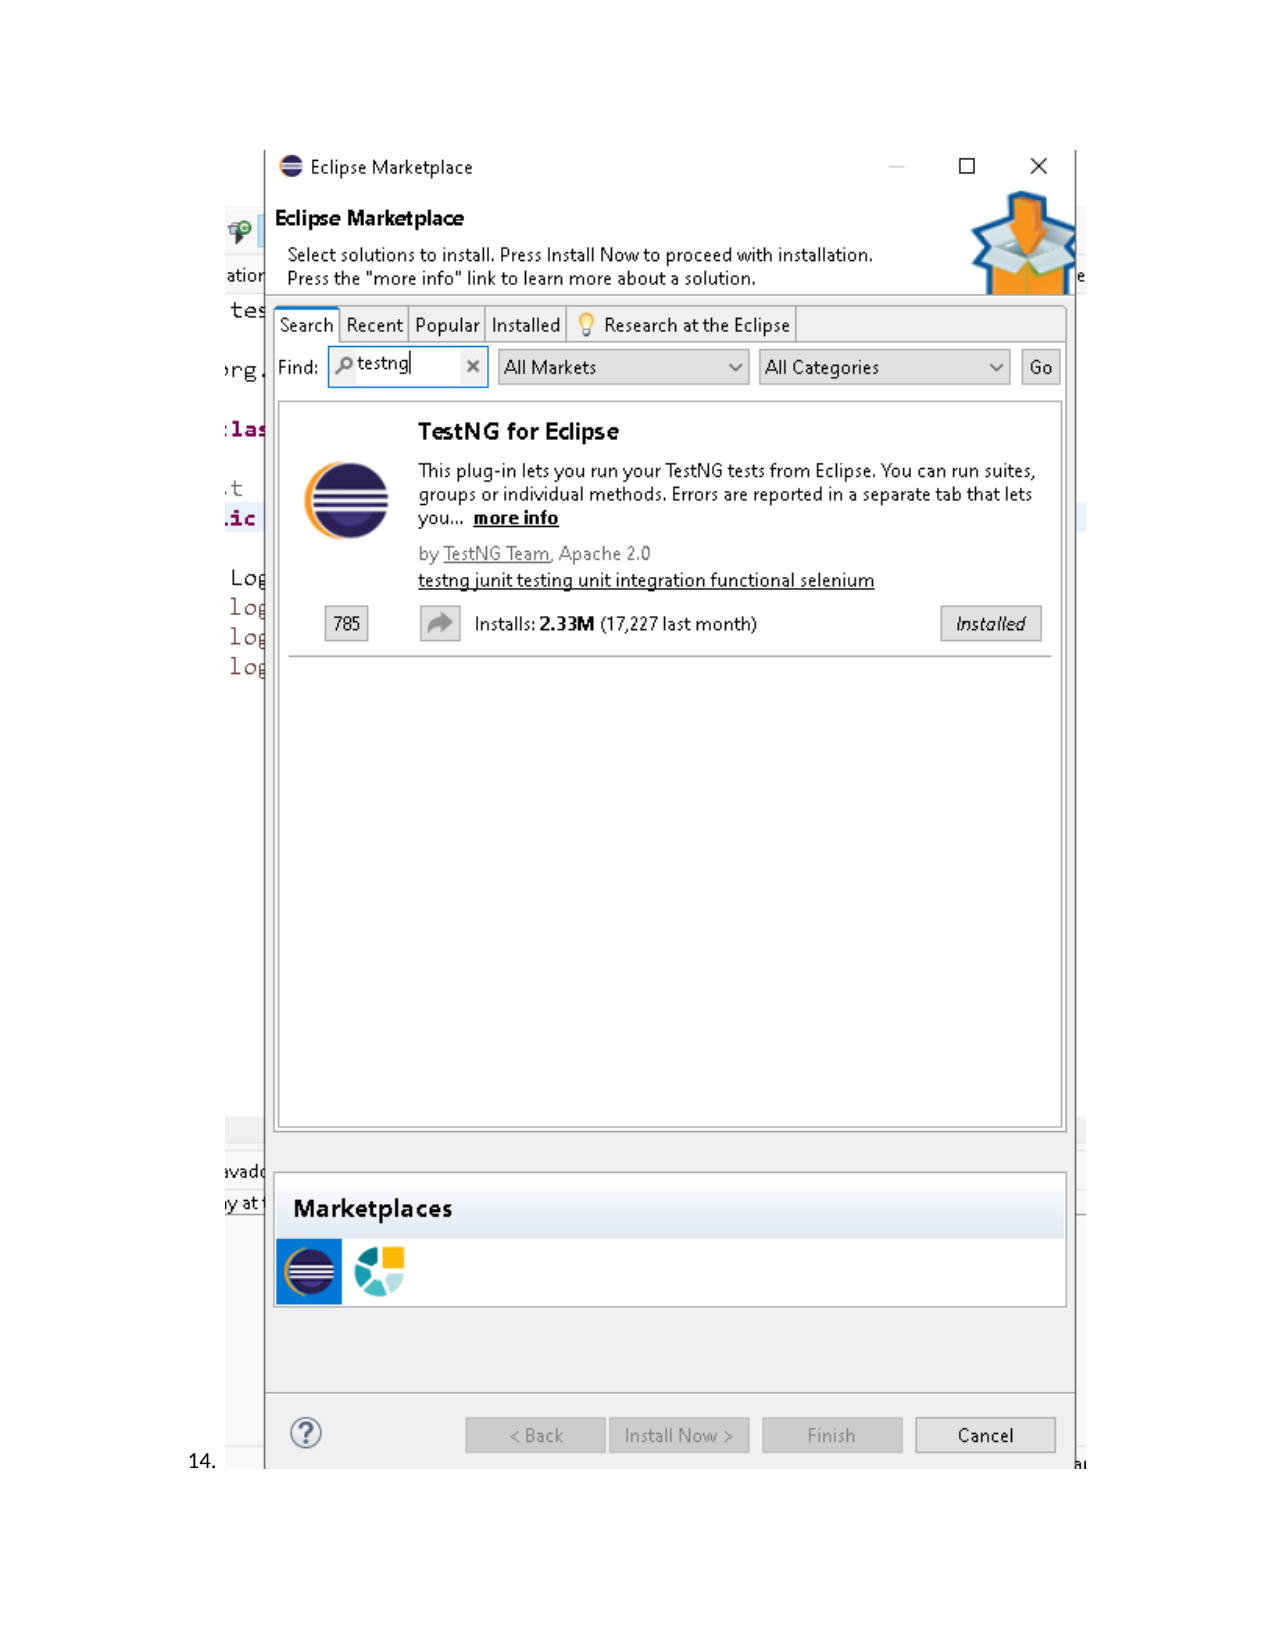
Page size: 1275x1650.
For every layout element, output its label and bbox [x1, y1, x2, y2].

picture [225, 150, 1086, 1469]
